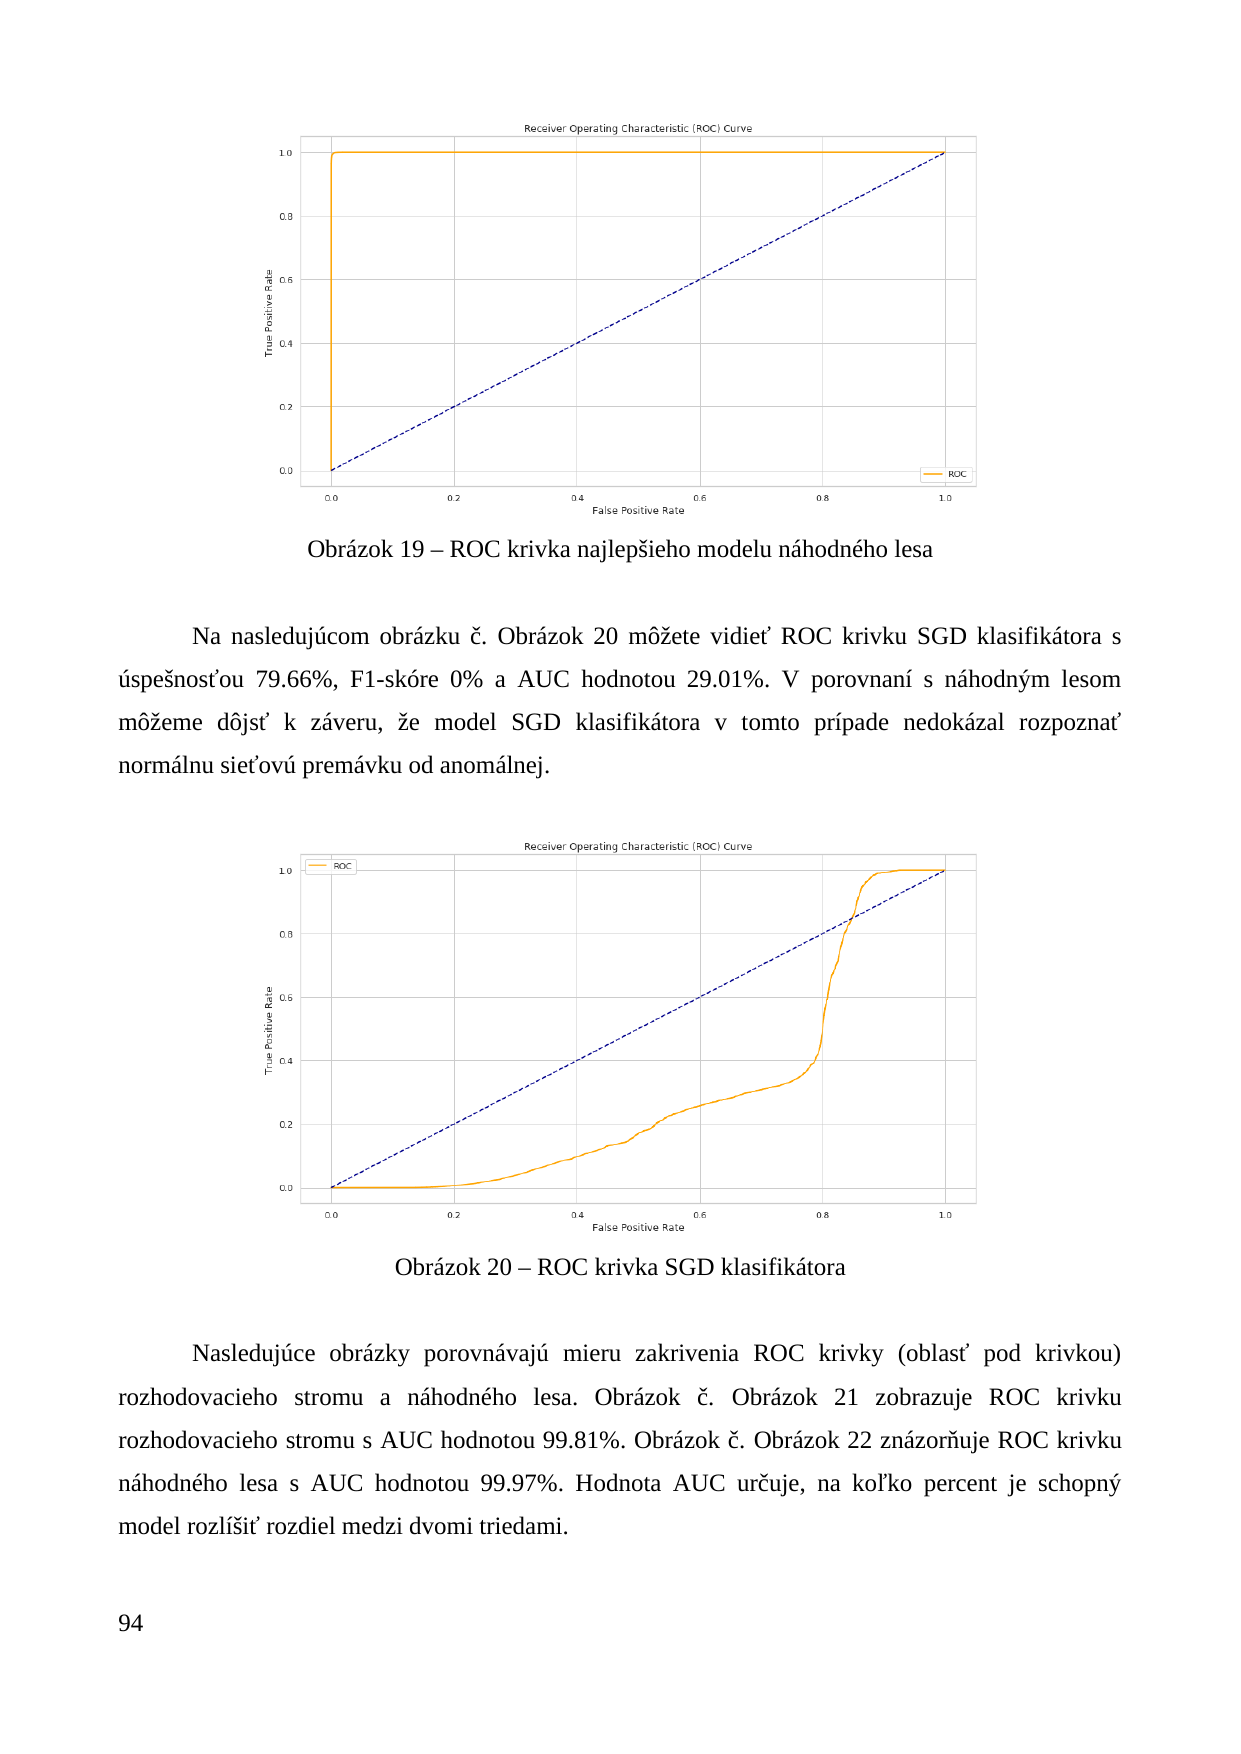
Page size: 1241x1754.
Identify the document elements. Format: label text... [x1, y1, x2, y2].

picture [259, 836, 981, 1238]
text Nasledujúce obrázky porovnávajú mieru zakrivenia ROC krivky (oblasť pod krivkou) rozhodovacieho stromu a náhodného lesa. Obrázok č. 20 zobrazuje ROC krivku rozhodovacieho stromu s AUC hodnotou 99.81%. Obrázok č. 21 znázorňuje ROC krivku náhodného lesa s AUC hodnotou 99.97%. Hodnota AUC určuje, na koľko percent je schopný model rozlíšiť rozdiel medzi dvomi triedami. [118, 1338, 1122, 1540]
picture [259, 118, 981, 521]
text Na nasledujúcom obrázku č. 20 môžete vidieť ROC krivku SGD klasifikátora s úspešnosťou 79.66%, F1-skóre 0% a AUC hodnotou 29.01%. V porovnaní s náhodným lesom môžeme dôjsť k záveru, že model SGD klasifikátora v tomto prípade nedokázal rozpoznať normálnu sieťovú premávku od anomálnej. [118, 621, 1122, 779]
